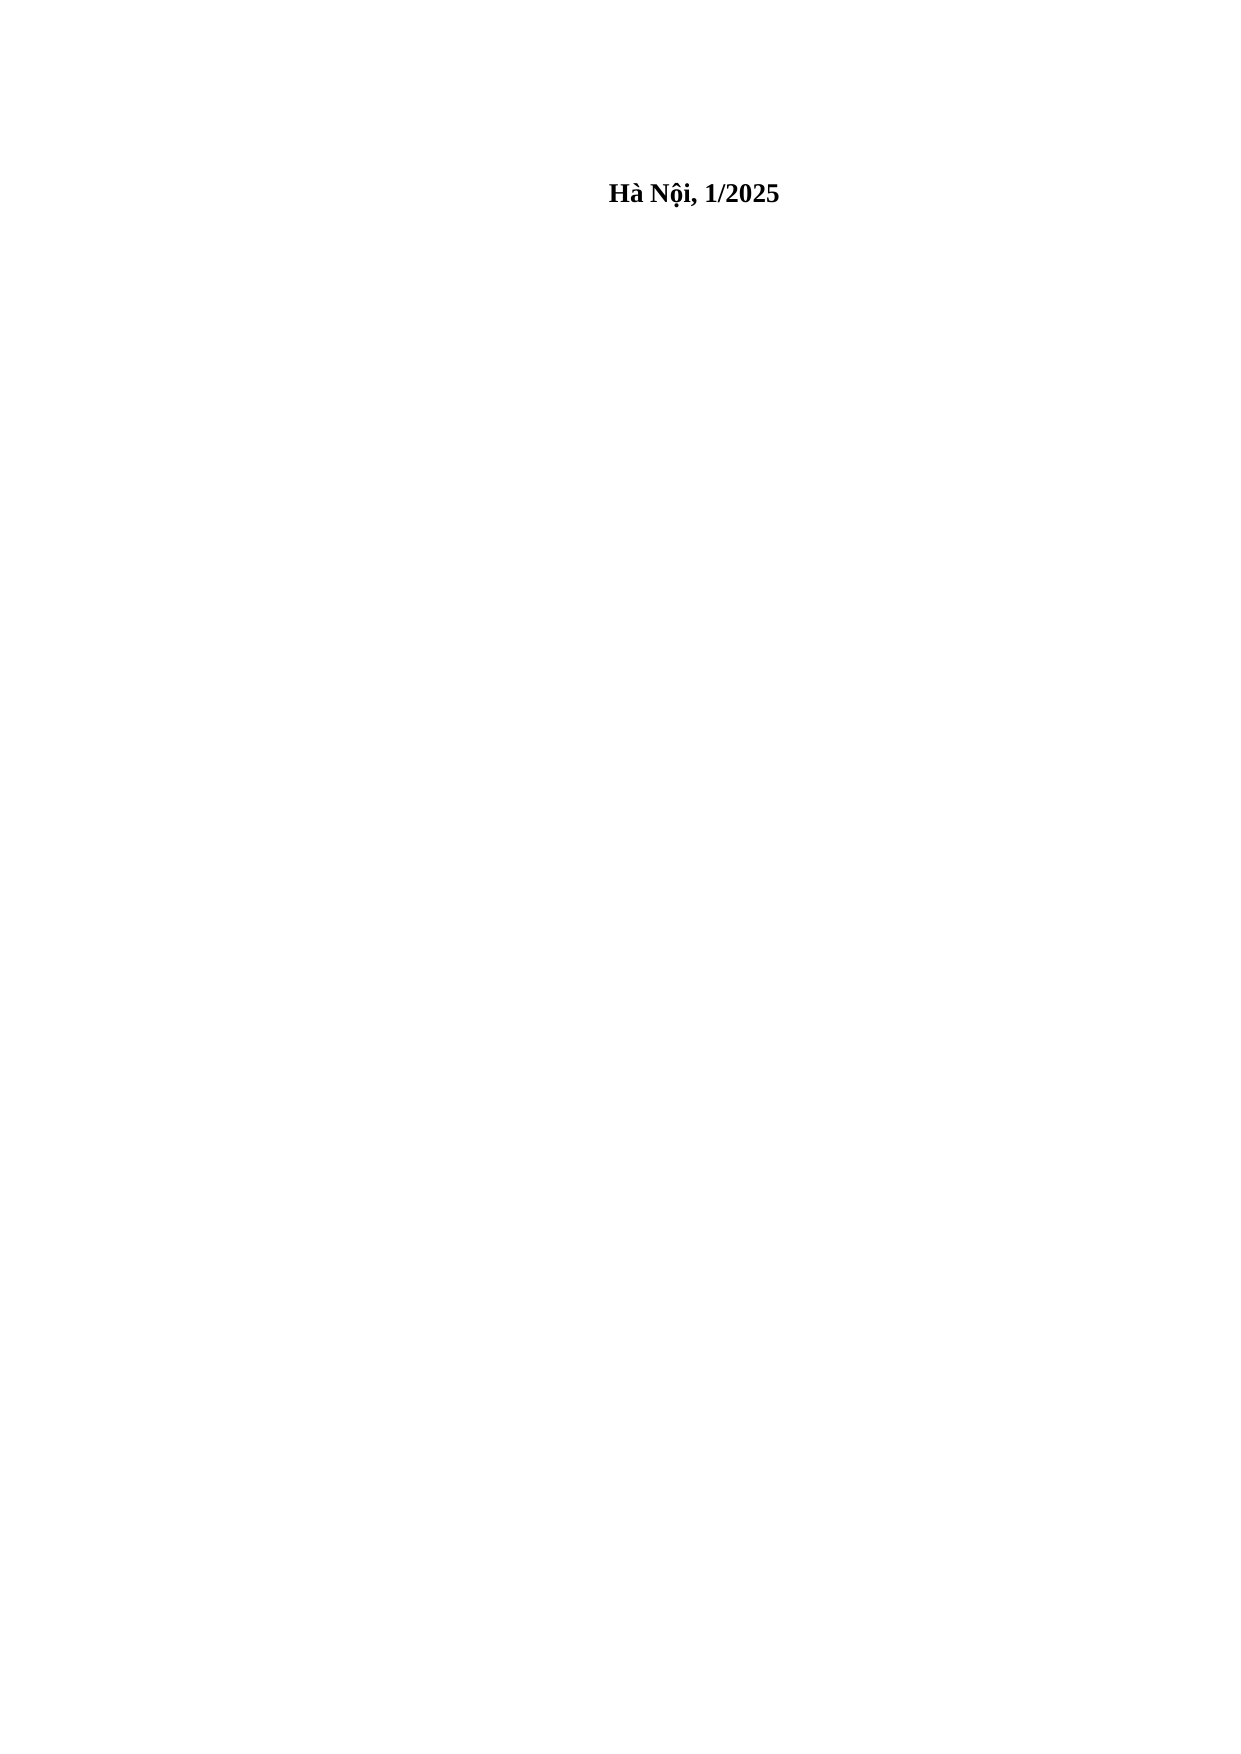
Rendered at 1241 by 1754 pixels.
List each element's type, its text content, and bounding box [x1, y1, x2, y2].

text Hà Nội, 1/2025 [207, 177, 1122, 208]
